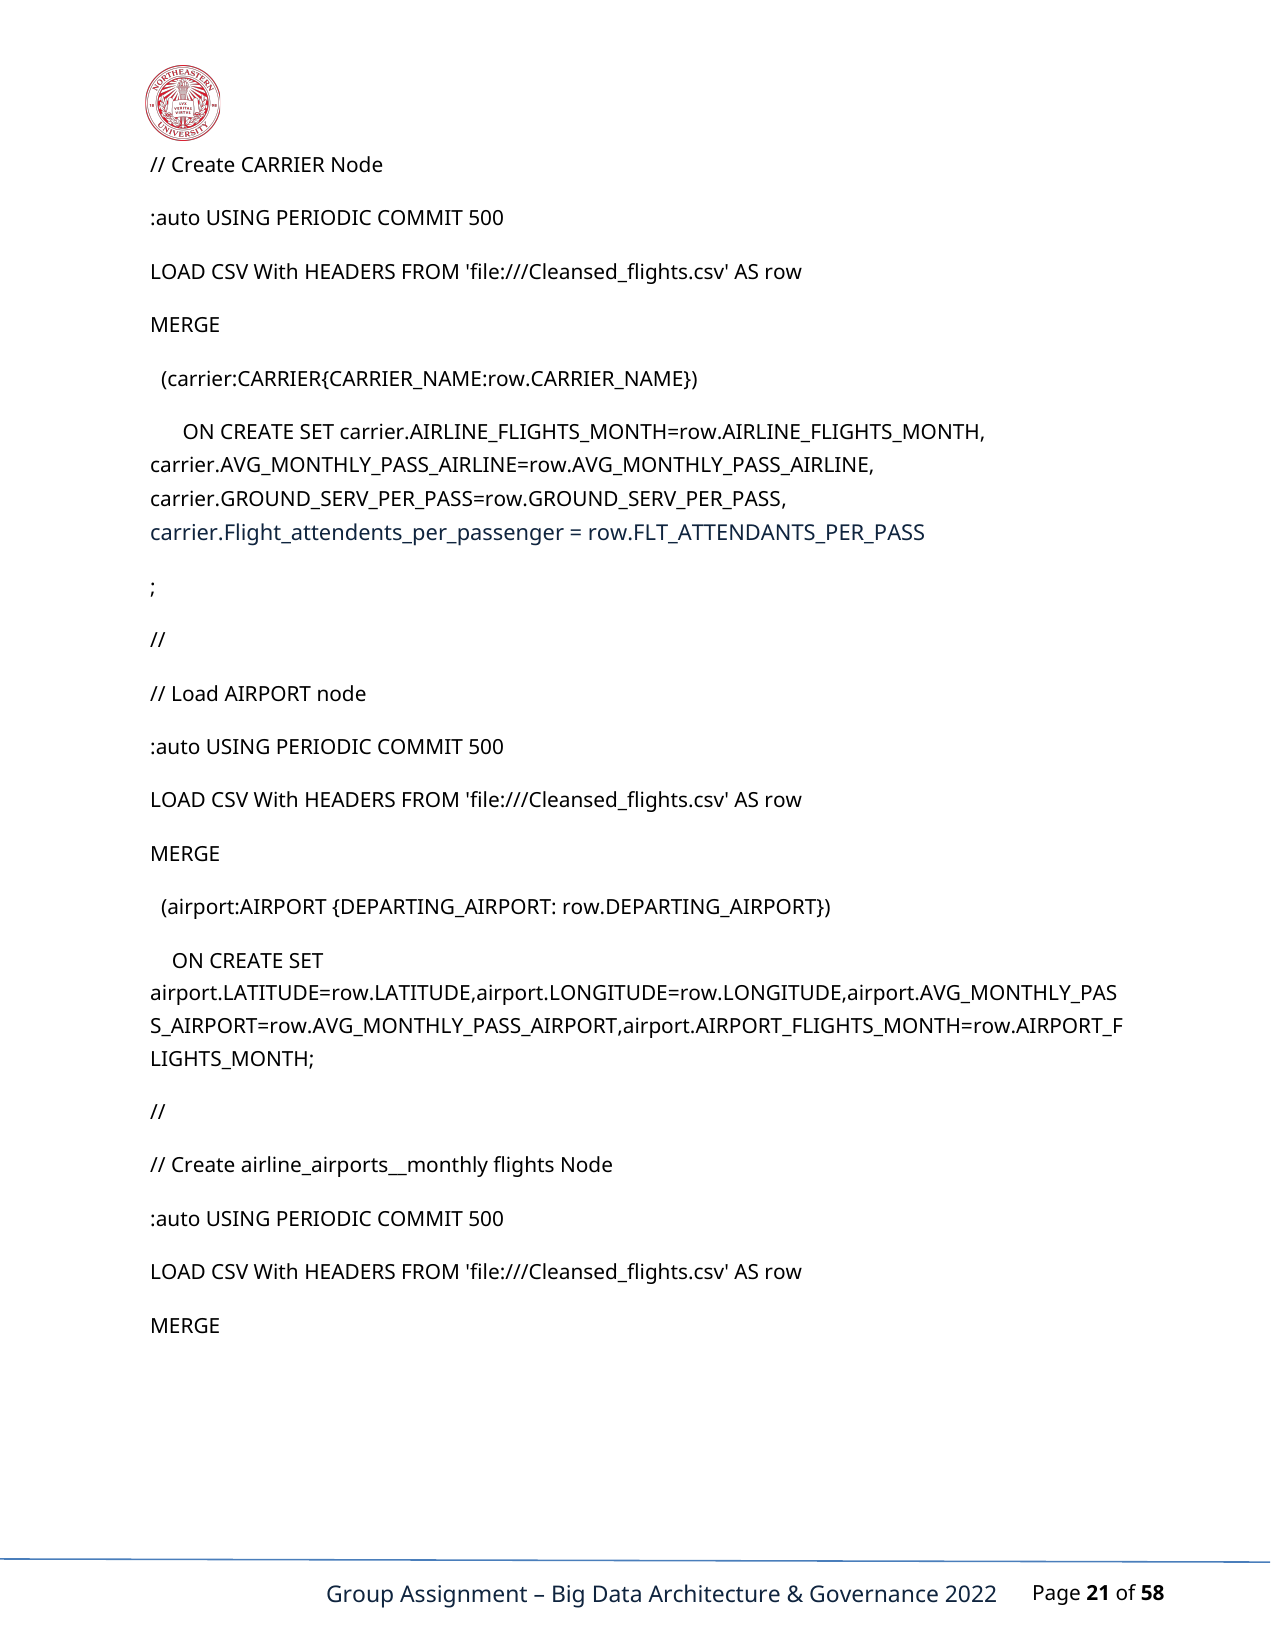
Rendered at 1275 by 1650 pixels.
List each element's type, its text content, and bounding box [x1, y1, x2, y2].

text LOAD CSV With HEADERS FROM 'file:///Cleansed_flights.csv' AS row [150, 786, 1125, 814]
text :auto USING PERIODIC COMMIT 500 [150, 732, 1125, 761]
text LOAD CSV With HEADERS FROM 'file:///Cleansed_flights.csv' AS row [150, 1257, 1125, 1286]
text // Create airline_airports__monthly flights Node [150, 1151, 1125, 1179]
text (carrier:CARRIER{CARRIER_NAME:row.CARRIER_NAME}) [150, 364, 1125, 392]
text // [150, 625, 1125, 654]
text :auto USING PERIODIC COMMIT 500 [150, 203, 1125, 232]
picture [145, 65, 221, 141]
text // Load AIRPORT node [150, 679, 1125, 707]
text ON CREATE SET carrier.AIRLINE_FLIGHTS_MONTH=row.AIRLINE_FLIGHTS_MONTH, carrier.AVG_MONTHLY_PASS_AIRLINE=row.AVG_MONTHLY_PASS_AIRLINE, carrier.GROUND_SERV_PER_PASS=row.GROUND_SERV_PER_PASS, carrier.Flight_attendents_per_passenger = row.FLT_ATTENDANTS_PER_PASS [150, 417, 1125, 547]
text // [150, 1097, 1125, 1126]
text LOAD CSV With HEADERS FROM 'file:///Cleansed_flights.csv' AS row [150, 257, 1125, 285]
text ON CREATE SET airport.LATITUDE=row.LATITUDE,airport.LONGITUDE=row.LONGITUDE,airport.AVG_MONTHLY_PASS_AIRPORT=row.AVG_MONTHLY_PASS_AIRPORT,airport.AIRPORT_FLIGHTS_MONTH=row.AIRPORT_FLIGHTS_MONTH; [150, 946, 1125, 1072]
text MERGE [150, 1311, 1125, 1339]
text // Create CARRIER Node [150, 150, 1125, 178]
text MERGE [150, 839, 1125, 867]
text MERGE [150, 310, 1125, 339]
text :auto USING PERIODIC COMMIT 500 [150, 1204, 1125, 1232]
text (airport:AIRPORT {DEPARTING_AIRPORT: row.DEPARTING_AIRPORT}) [150, 892, 1125, 921]
text ; [150, 572, 1125, 600]
